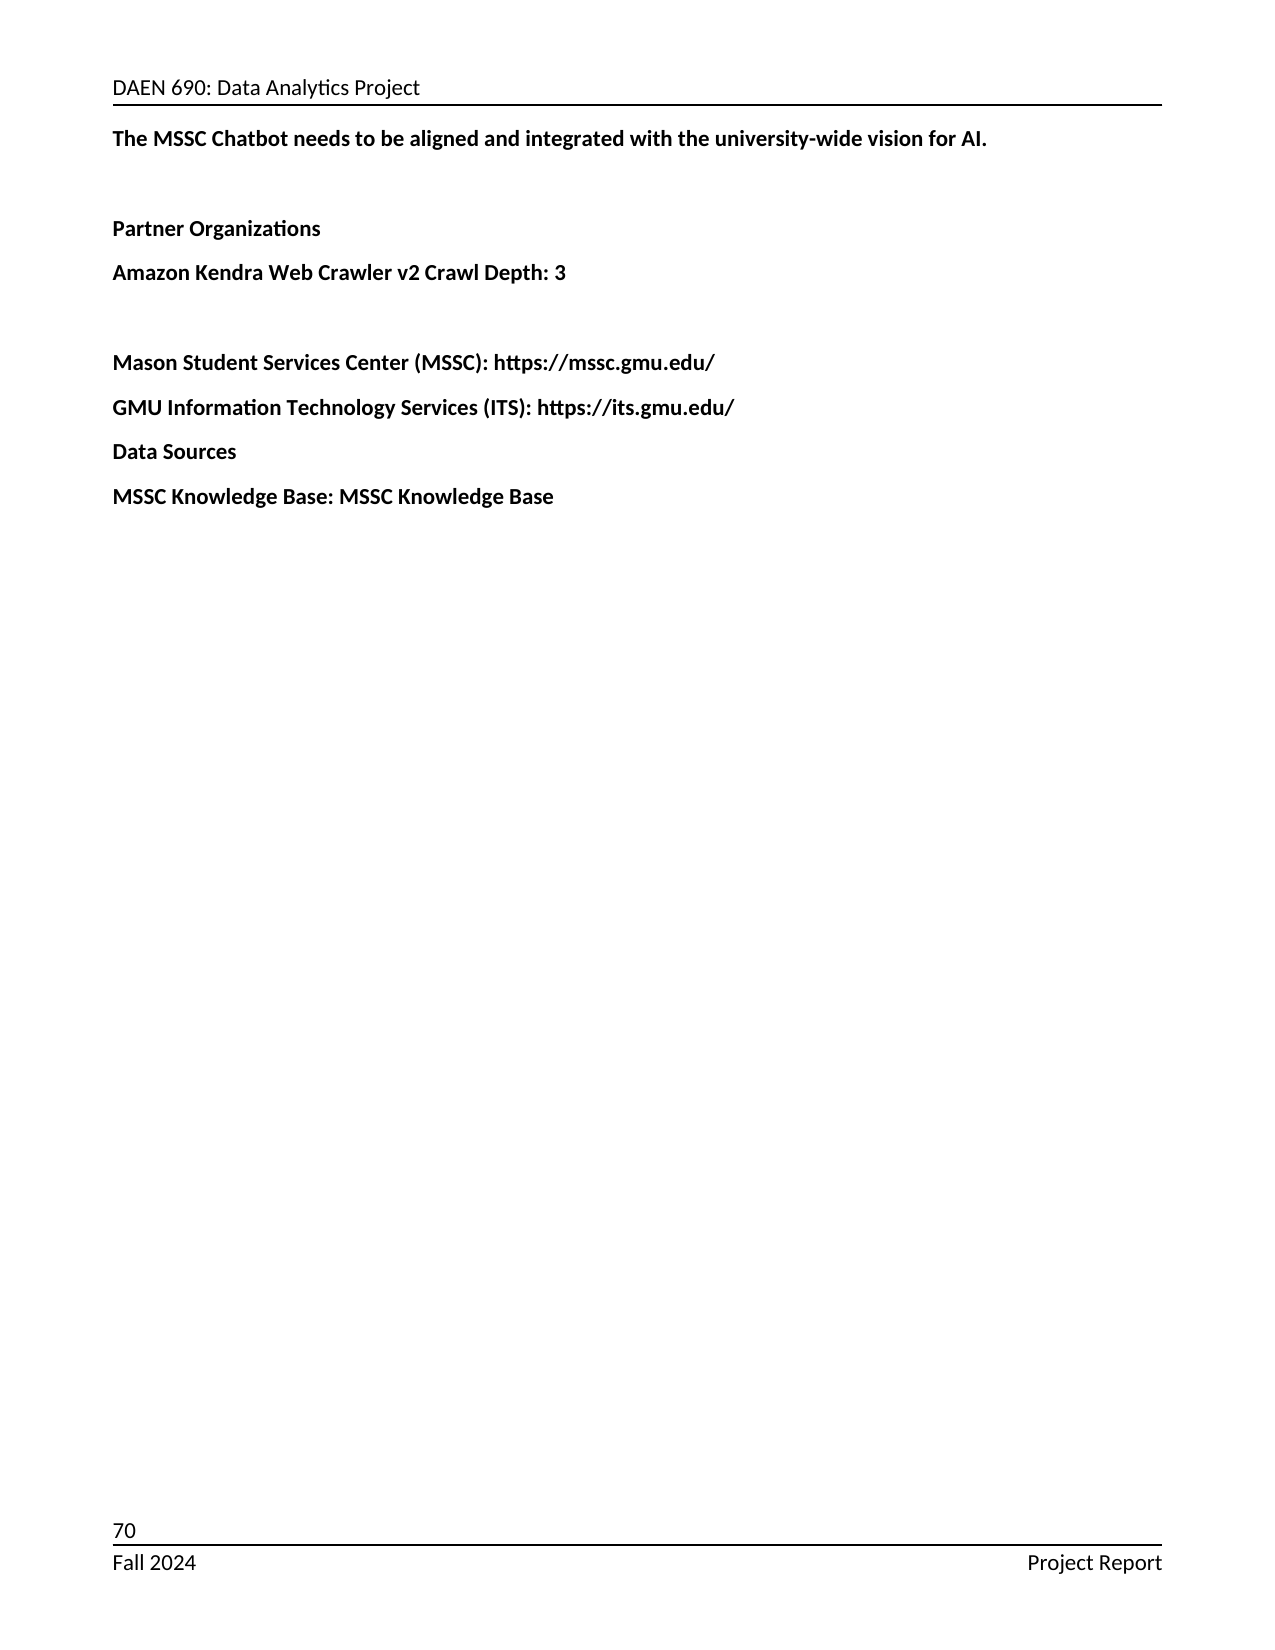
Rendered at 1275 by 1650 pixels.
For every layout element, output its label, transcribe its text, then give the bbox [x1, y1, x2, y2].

text MSSC Knowledge Base: MSSC Knowledge Base [112, 482, 1162, 510]
text Partner Organizations [112, 214, 1162, 242]
text Amazon Kendra Web Crawler v2 Crawl Depth: 3 [112, 258, 1162, 287]
text The MSSC Chatbot needs to be aligned and integrated with the university-wide vision for AI. [112, 124, 1162, 152]
text Data Sources [112, 437, 1162, 465]
text GMU Information Technology Services (ITS): https://its.gmu.edu/ [112, 393, 1162, 421]
text Mason Student Services Center (MSSC): https://mssc.gmu.edu/ [112, 348, 1162, 376]
